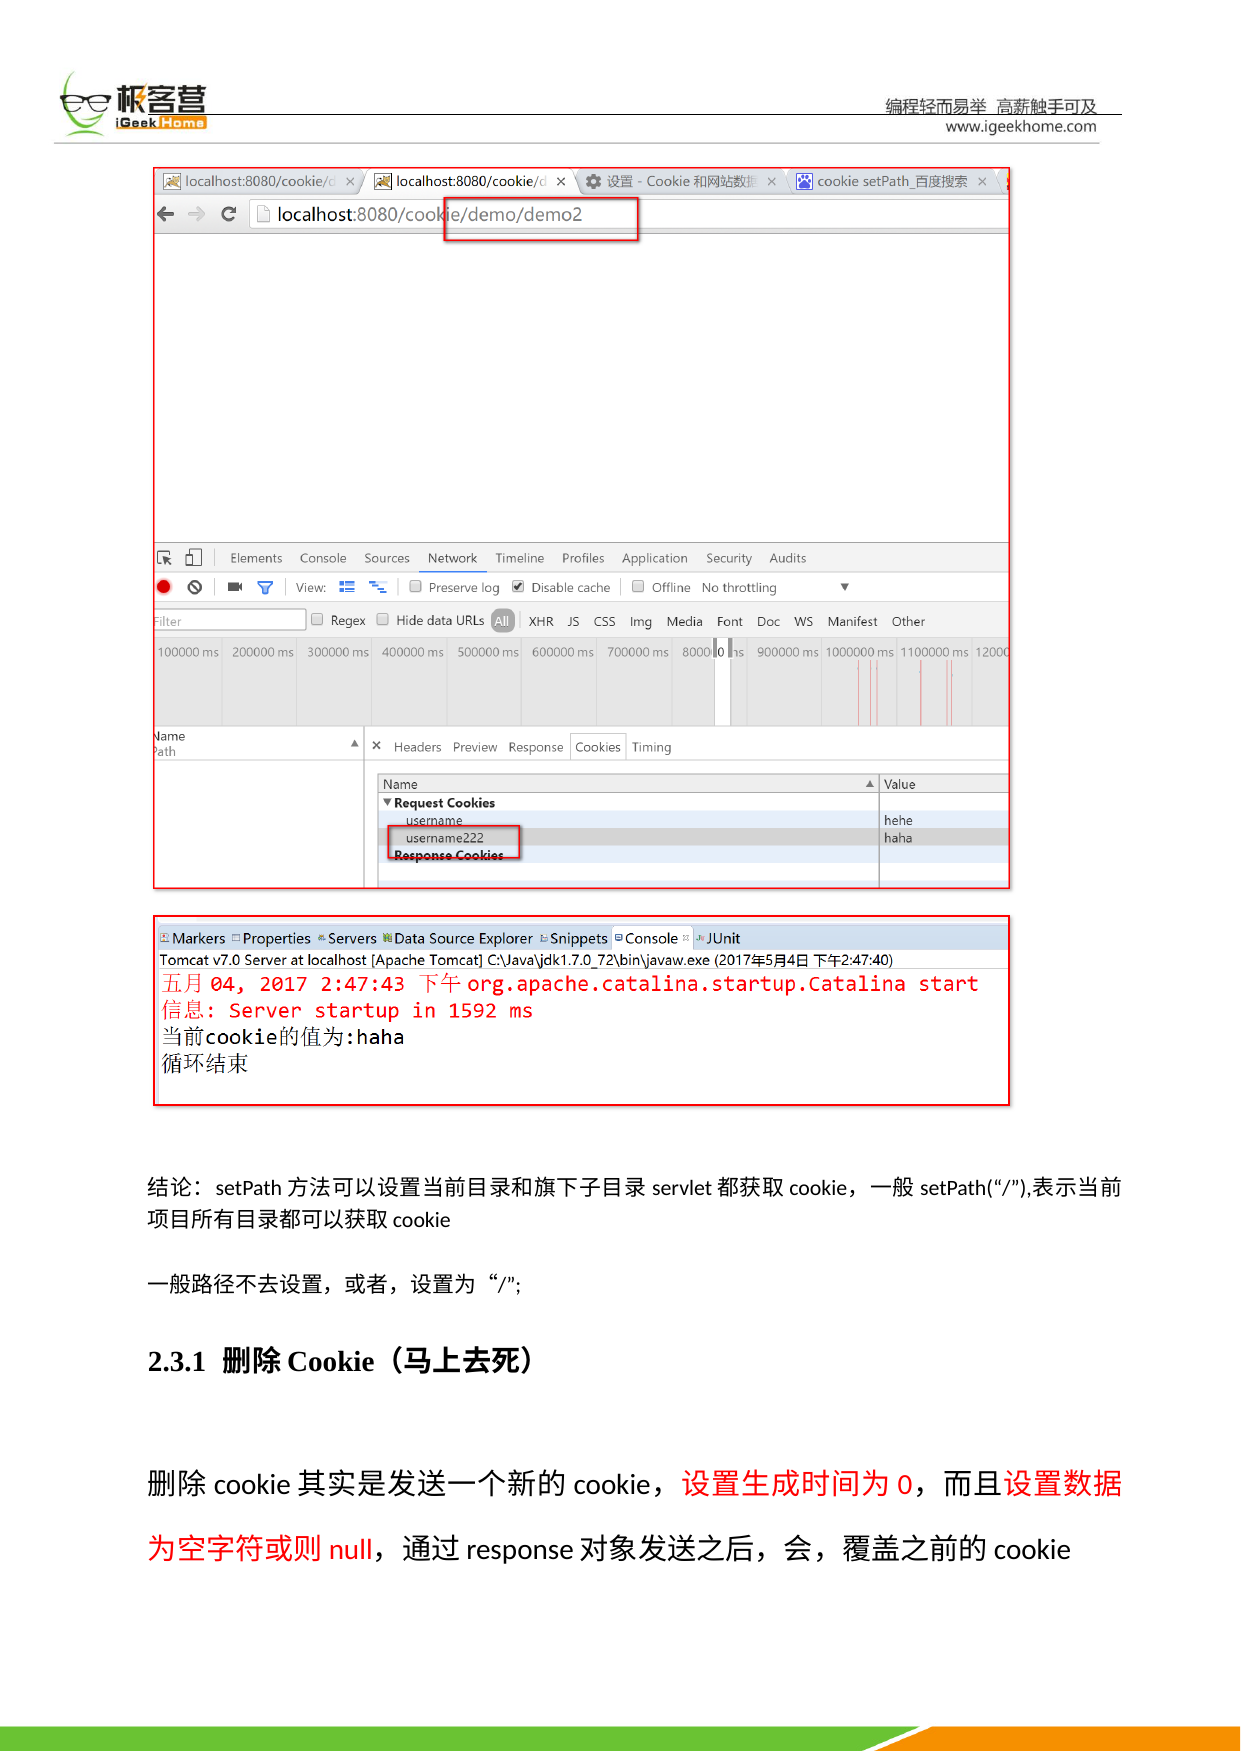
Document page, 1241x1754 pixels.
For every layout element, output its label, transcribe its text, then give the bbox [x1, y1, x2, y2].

text 结论：setPath方法可以设置当前目录和旗下子目录servlet都获取cookie，一般setPath(“/”),表示当前项目所有目录都可以获取cookie [148, 1169, 1122, 1234]
picture [147, 909, 1016, 1112]
picture [0, 1688, 1241, 1751]
picture [147, 162, 1016, 895]
text 删除cookie其实是发送一个新的cookie，设置生成时间为0，而且设置数据为空字符或则null，通过response对象发送之后，会，覆盖之前的cookie [148, 1449, 1122, 1579]
picture [0, 1, 1203, 151]
subtitle 删除Cookie（马上去死） [148, 1327, 1122, 1392]
text 一般路径不去设置，或者，设置为“/”; [148, 1267, 1122, 1299]
